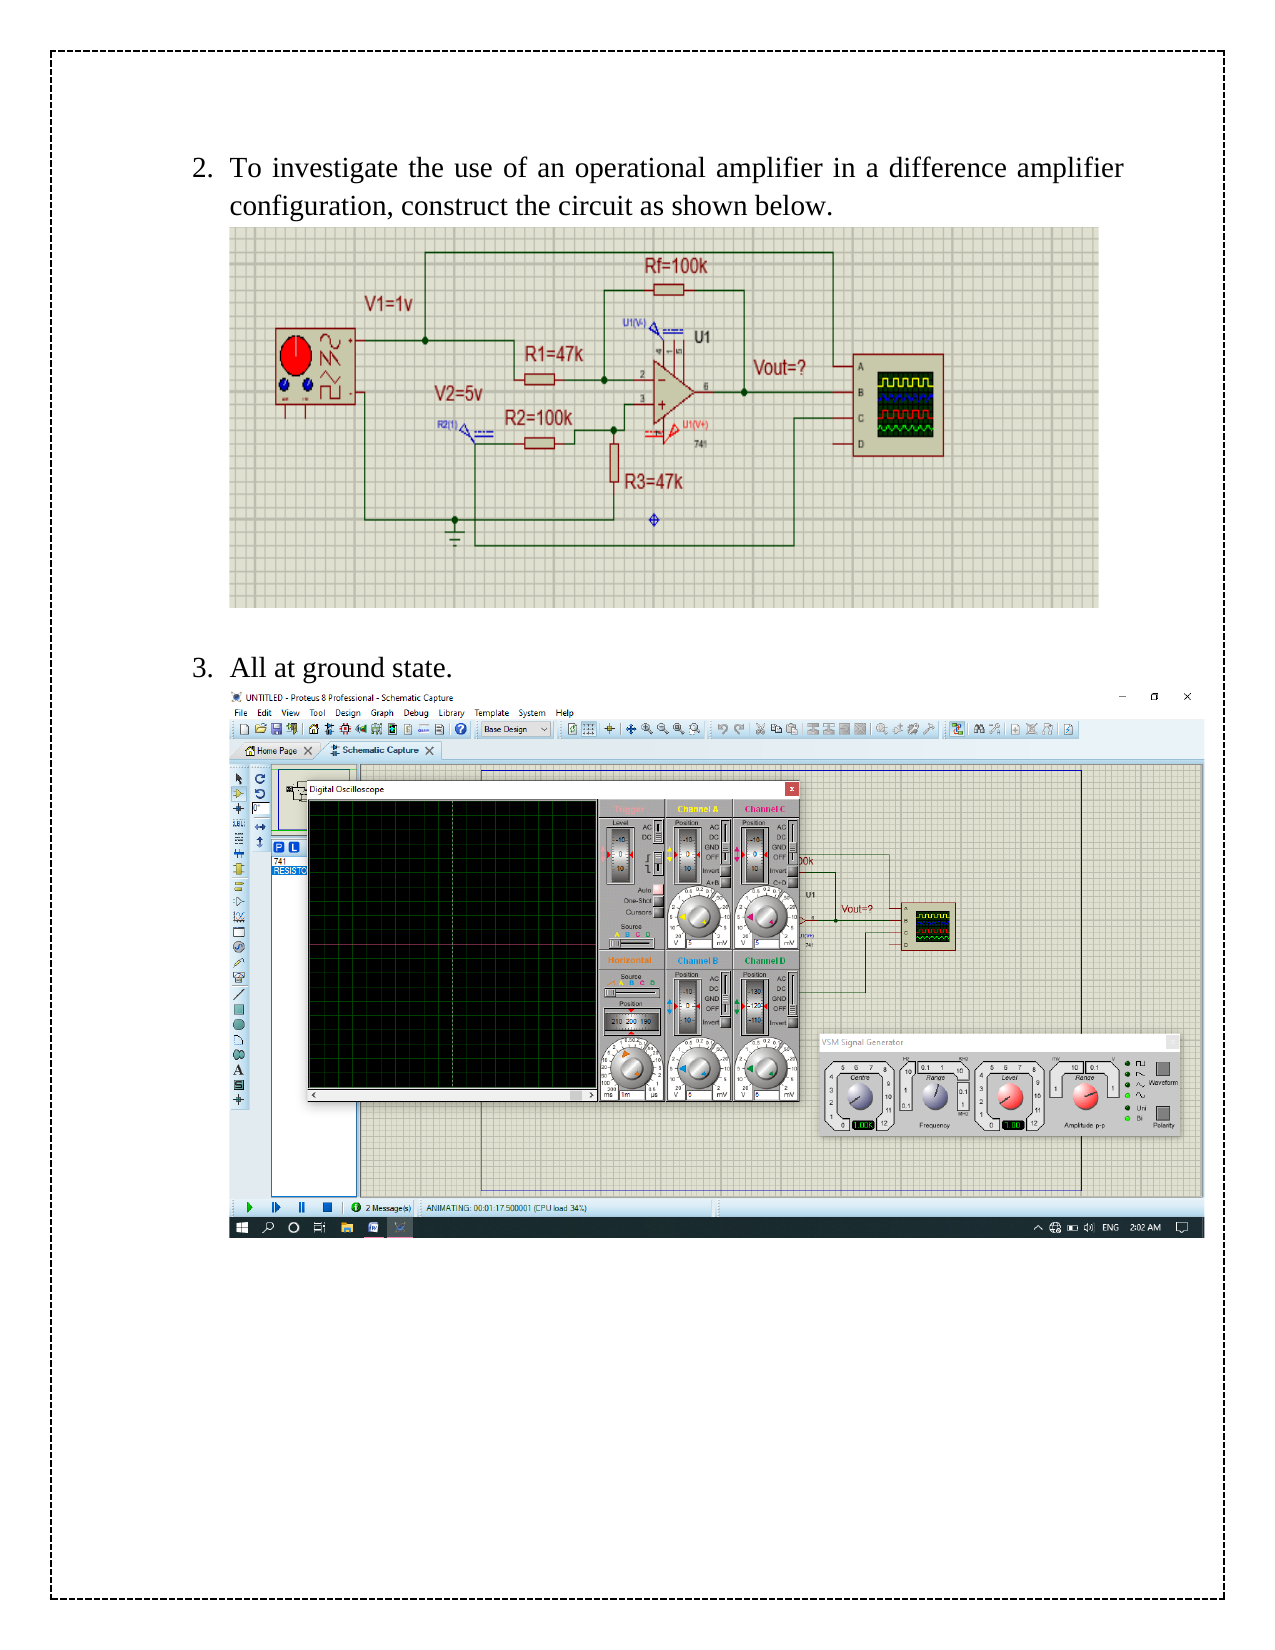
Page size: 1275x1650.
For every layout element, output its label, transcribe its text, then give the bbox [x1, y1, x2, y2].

picture [229, 227, 1099, 608]
list All at ground state. [192, 651, 1125, 684]
picture [229, 689, 1205, 1238]
list To investigate the use of an operational amplifier in a difference amplifier configuration, construct the circuit as shown below. [192, 150, 1125, 222]
